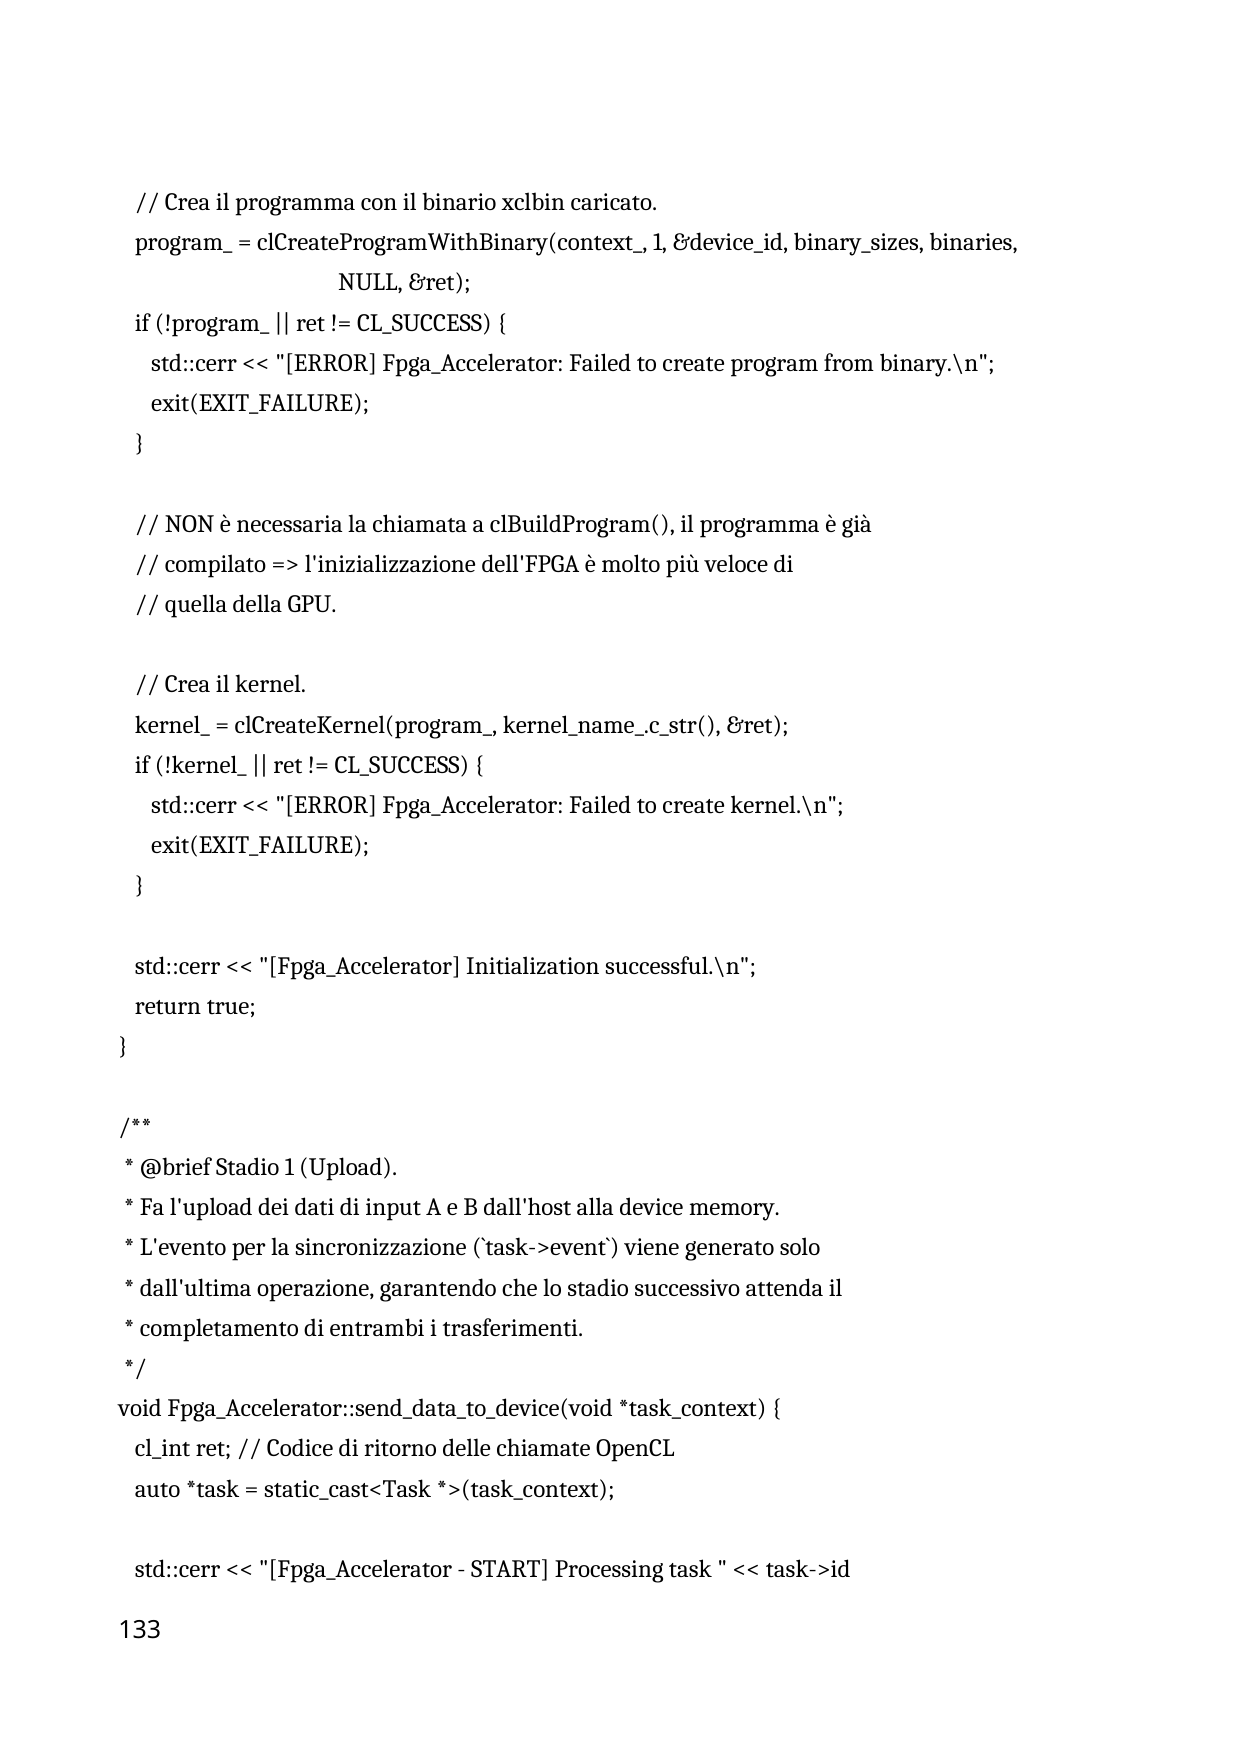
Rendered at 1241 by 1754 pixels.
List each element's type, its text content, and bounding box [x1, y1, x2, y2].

text std::cerr << "[Fpga_Accelerator] Initialization successful.\n"; [118, 952, 1122, 981]
text cl_int ret; // Codice di ritorno delle chiamate OpenCL [118, 1434, 1122, 1463]
text } [118, 1032, 1122, 1061]
text */ [118, 1354, 1122, 1383]
text return true; [118, 992, 1122, 1021]
text NULL, &ret); [118, 268, 1122, 297]
text auto *task = static_cast<Task *>(task_context); [118, 1474, 1122, 1503]
text std::cerr << "[Fpga_Accelerator - START] Processing task " << task->id [118, 1555, 1122, 1584]
text * Fa l'upload dei dati di input A e B dall'host alla device memory. [118, 1193, 1122, 1222]
text program_ = clCreateProgramWithBinary(context_, 1, &device_id, binary_sizes, binaries, [118, 228, 1122, 257]
text exit(EXIT_FAILURE); [118, 389, 1122, 418]
text std::cerr << "[ERROR] Fpga_Accelerator: Failed to create kernel.\n"; [118, 791, 1122, 820]
text exit(EXIT_FAILURE); [118, 831, 1122, 860]
text if (!program_ || ret != CL_SUCCESS) { [118, 308, 1122, 337]
text } [118, 871, 1122, 900]
text * dall'ultima operazione, garantendo che lo stadio successivo attenda il [118, 1273, 1122, 1302]
text std::cerr << "[ERROR] Fpga_Accelerator: Failed to create program from binary.\n"; [118, 349, 1122, 377]
text // NON è necessaria la chiamata a clBuildProgram(), il programma è già [118, 509, 1122, 538]
text * @brief Stadio 1 (Upload). [118, 1153, 1122, 1182]
text * completamento di entrambi i trasferimenti. [118, 1314, 1122, 1342]
text void Fpga_Accelerator::send_data_to_device(void *task_context) { [118, 1394, 1122, 1423]
text } [118, 429, 1122, 458]
text // compilato => l'inizializzazione dell'FPGA è molto più veloce di [118, 550, 1122, 578]
text // Crea il programma con il binario xclbin caricato. [118, 188, 1122, 217]
text if (!kernel_ || ret != CL_SUCCESS) { [118, 751, 1122, 779]
text // quella della GPU. [118, 590, 1122, 619]
text // Crea il kernel. [118, 670, 1122, 699]
text kernel_ = clCreateKernel(program_, kernel_name_.c_str(), &ret); [118, 711, 1122, 739]
text /** [118, 1113, 1122, 1141]
text * L'evento per la sincronizzazione (`task->event`) viene generato solo [118, 1233, 1122, 1262]
